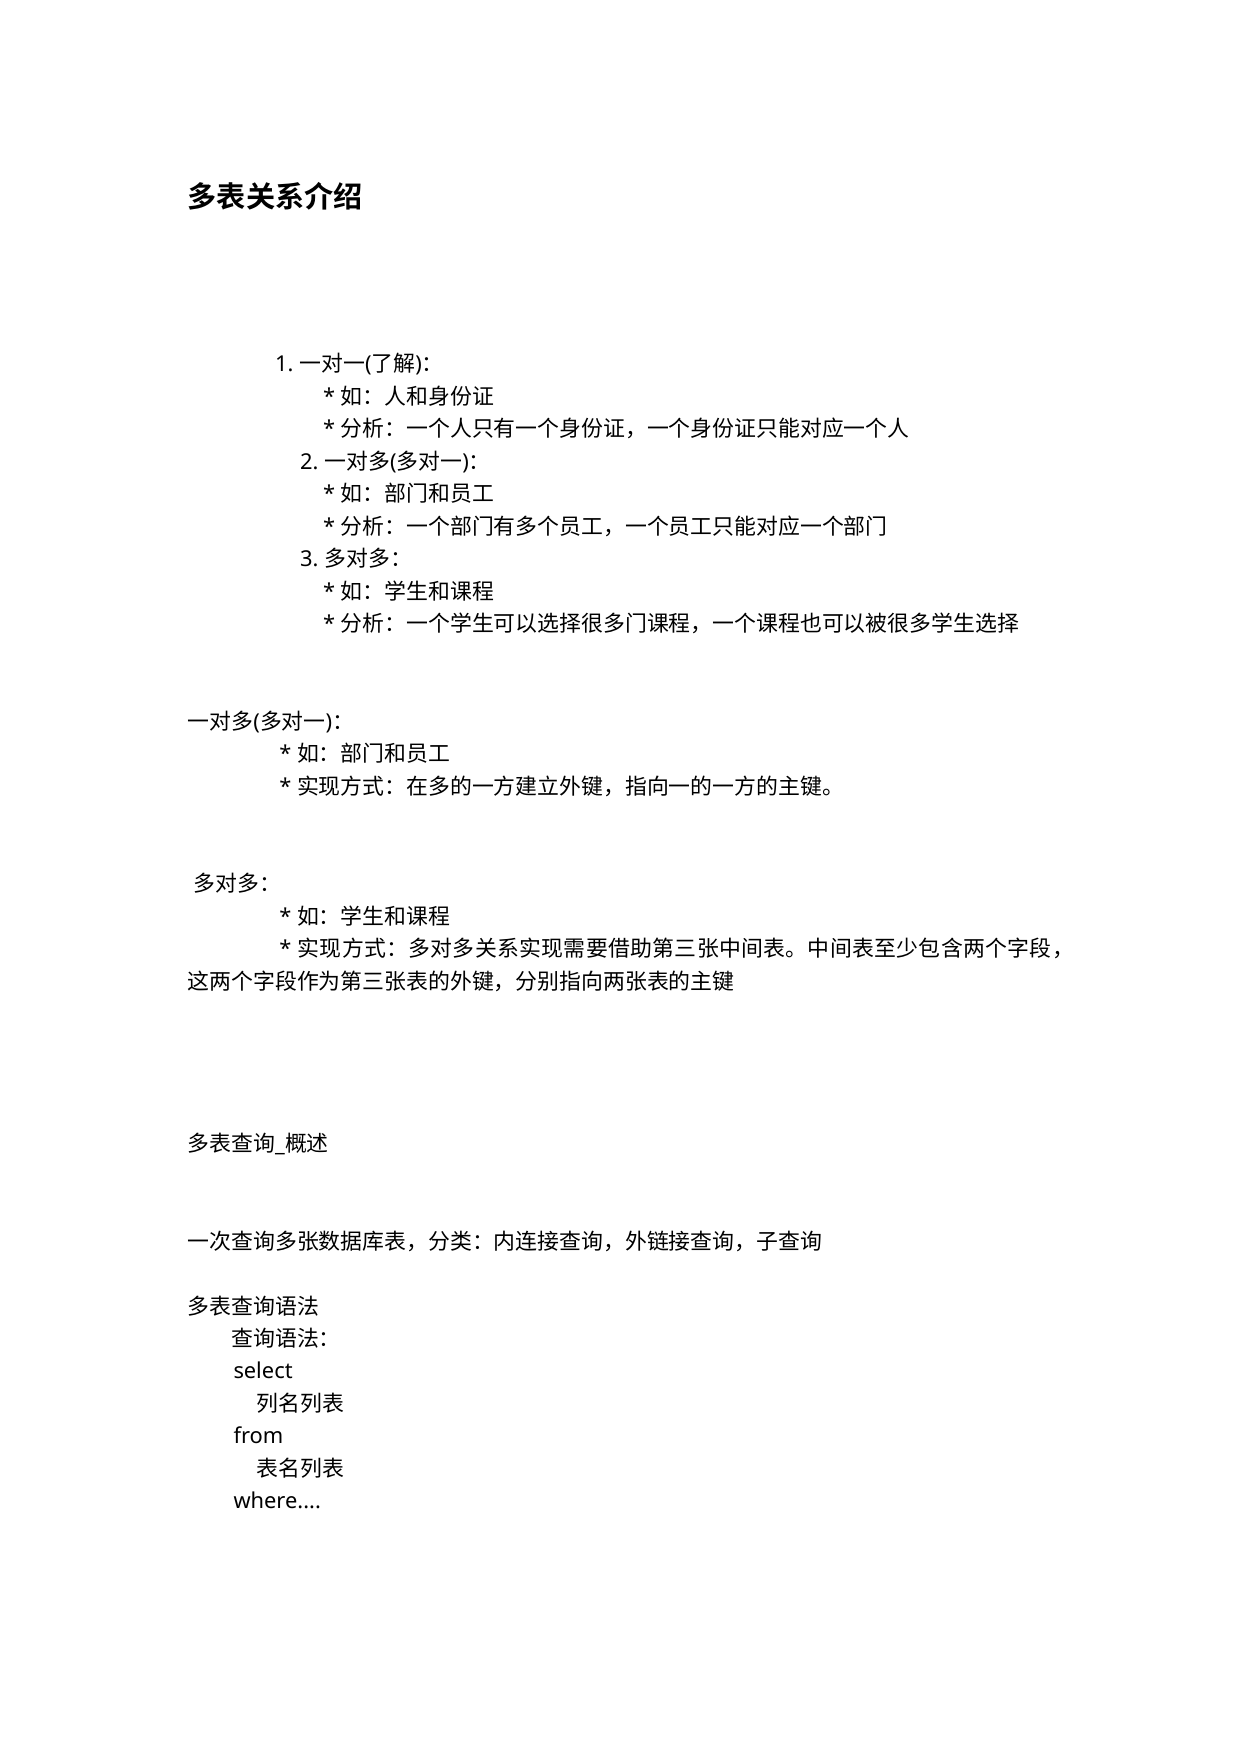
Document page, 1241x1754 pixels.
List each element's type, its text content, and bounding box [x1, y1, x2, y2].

text 一次查询多张数据库表，分类：内连接查询，外链接查询，子查询 [187, 1223, 1053, 1256]
text 多表查询语法 [187, 1288, 1053, 1321]
text 1. 一对一(了解)： * 如：人和身份证 * 分析：一个人只有一个身份证，一个身份证只能对应一个人 2. 一对多(多对一)： * 如：部门和员工 * 分析：一个部门有多个员工，一个员工只能对应一个部门 3. 多对多： * 如：学生和课程 * 分析：一个学生可以选择很多门课程，一个课程也可以被很多学生选择 [231, 346, 1053, 638]
text 多表查询_概述 [187, 1126, 1053, 1158]
subtitle 多表关系介绍 [187, 162, 1053, 227]
text 查询语法： select 列名列表 from 表名列表 where.... [187, 1321, 1053, 1516]
text 多对多： * 如：学生和课程 * 实现方式：多对多关系实现需要借助第三张中间表。中间表至少包含两个字段，这两个字段作为第三张表的外键，分别指向两张表的主键 [187, 866, 1053, 996]
text 一对多(多对一)： * 如：部门和员工 * 实现方式：在多的一方建立外键，指向一的一方的主键。 [187, 703, 1053, 801]
